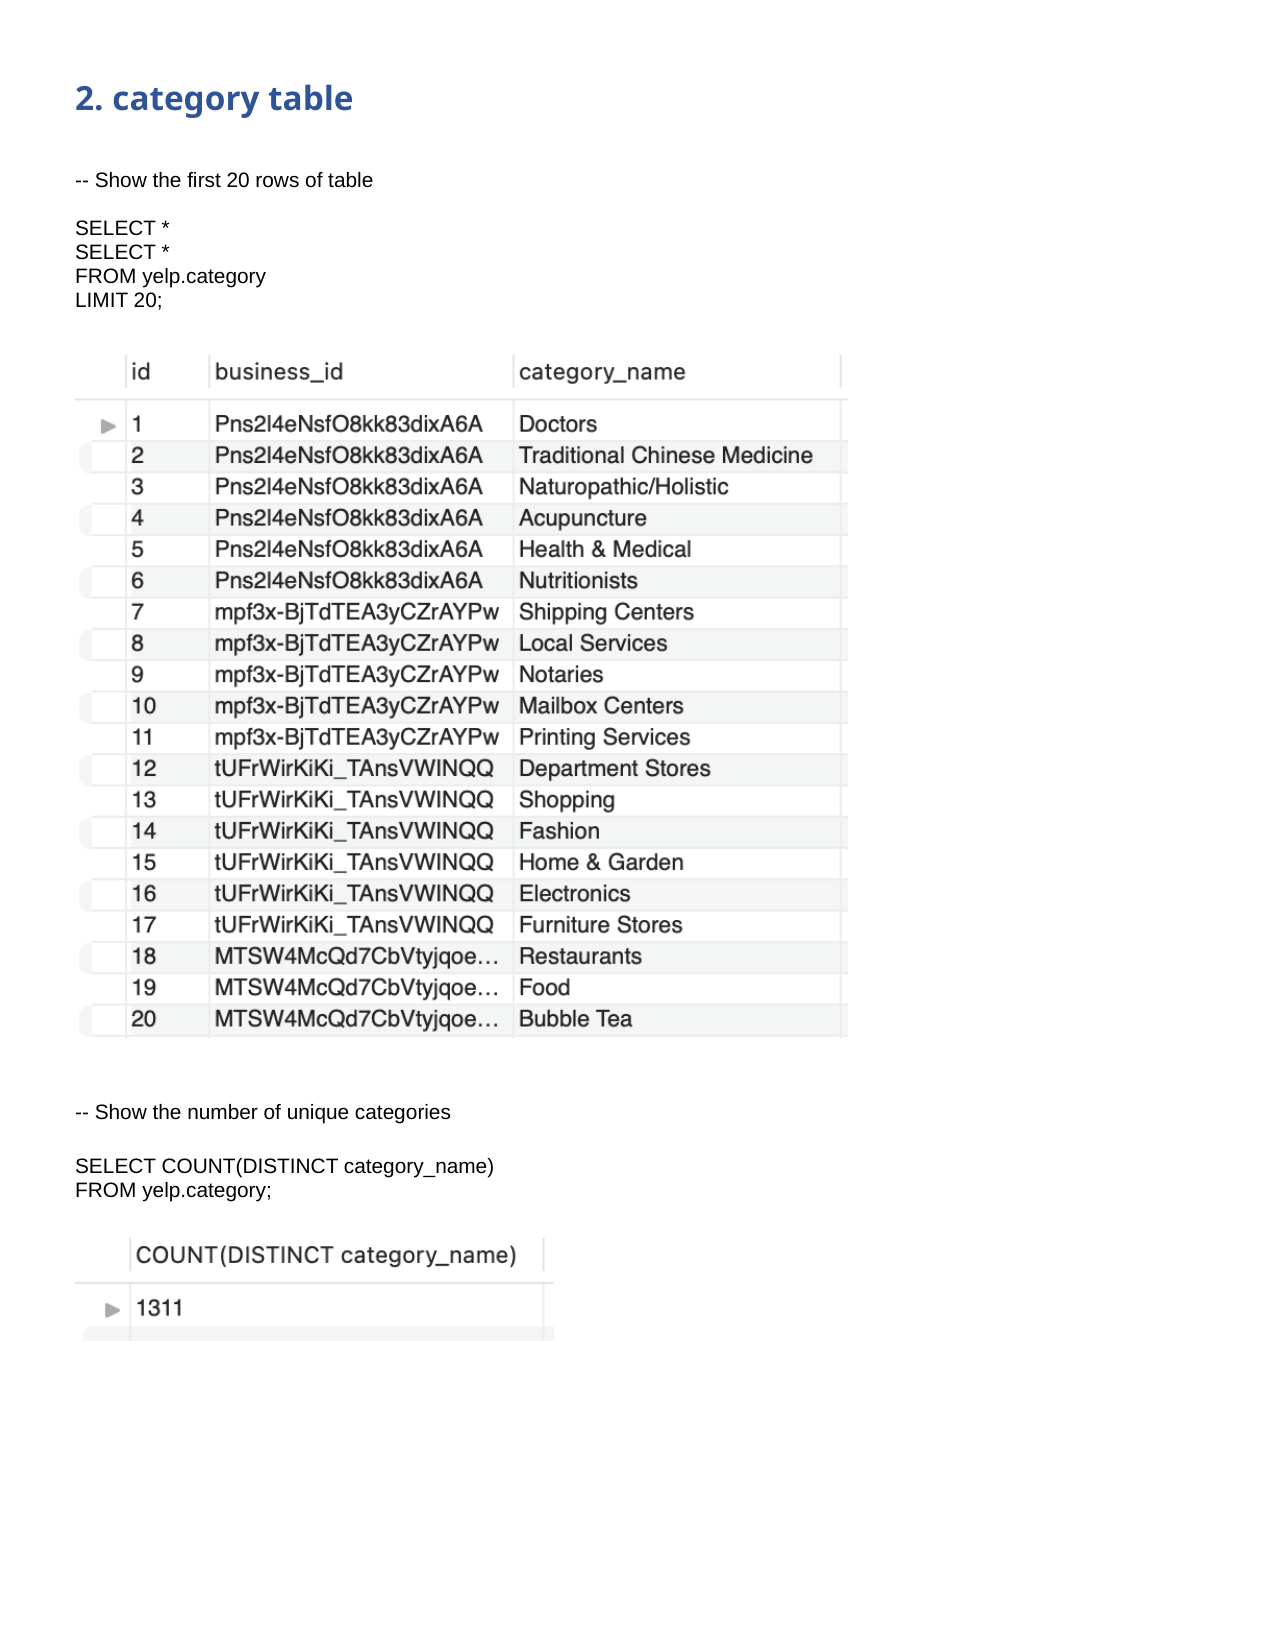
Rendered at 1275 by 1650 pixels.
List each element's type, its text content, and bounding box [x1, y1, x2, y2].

text -- Show the number of unique categories [75, 1099, 1200, 1123]
picture [75, 342, 848, 1039]
text LIMIT 20; [75, 288, 1200, 312]
text SELECT COUNT(DISTINCT category_name) [75, 1154, 1200, 1178]
subtitle 2. category table [75, 75, 1200, 120]
picture [75, 1225, 555, 1341]
text SELECT * [75, 216, 1200, 240]
text SELECT * [75, 240, 1200, 264]
text -- Show the first 20 rows of table [75, 168, 1200, 192]
text FROM yelp.category [75, 264, 1200, 288]
text FROM yelp.category; [75, 1178, 1200, 1202]
